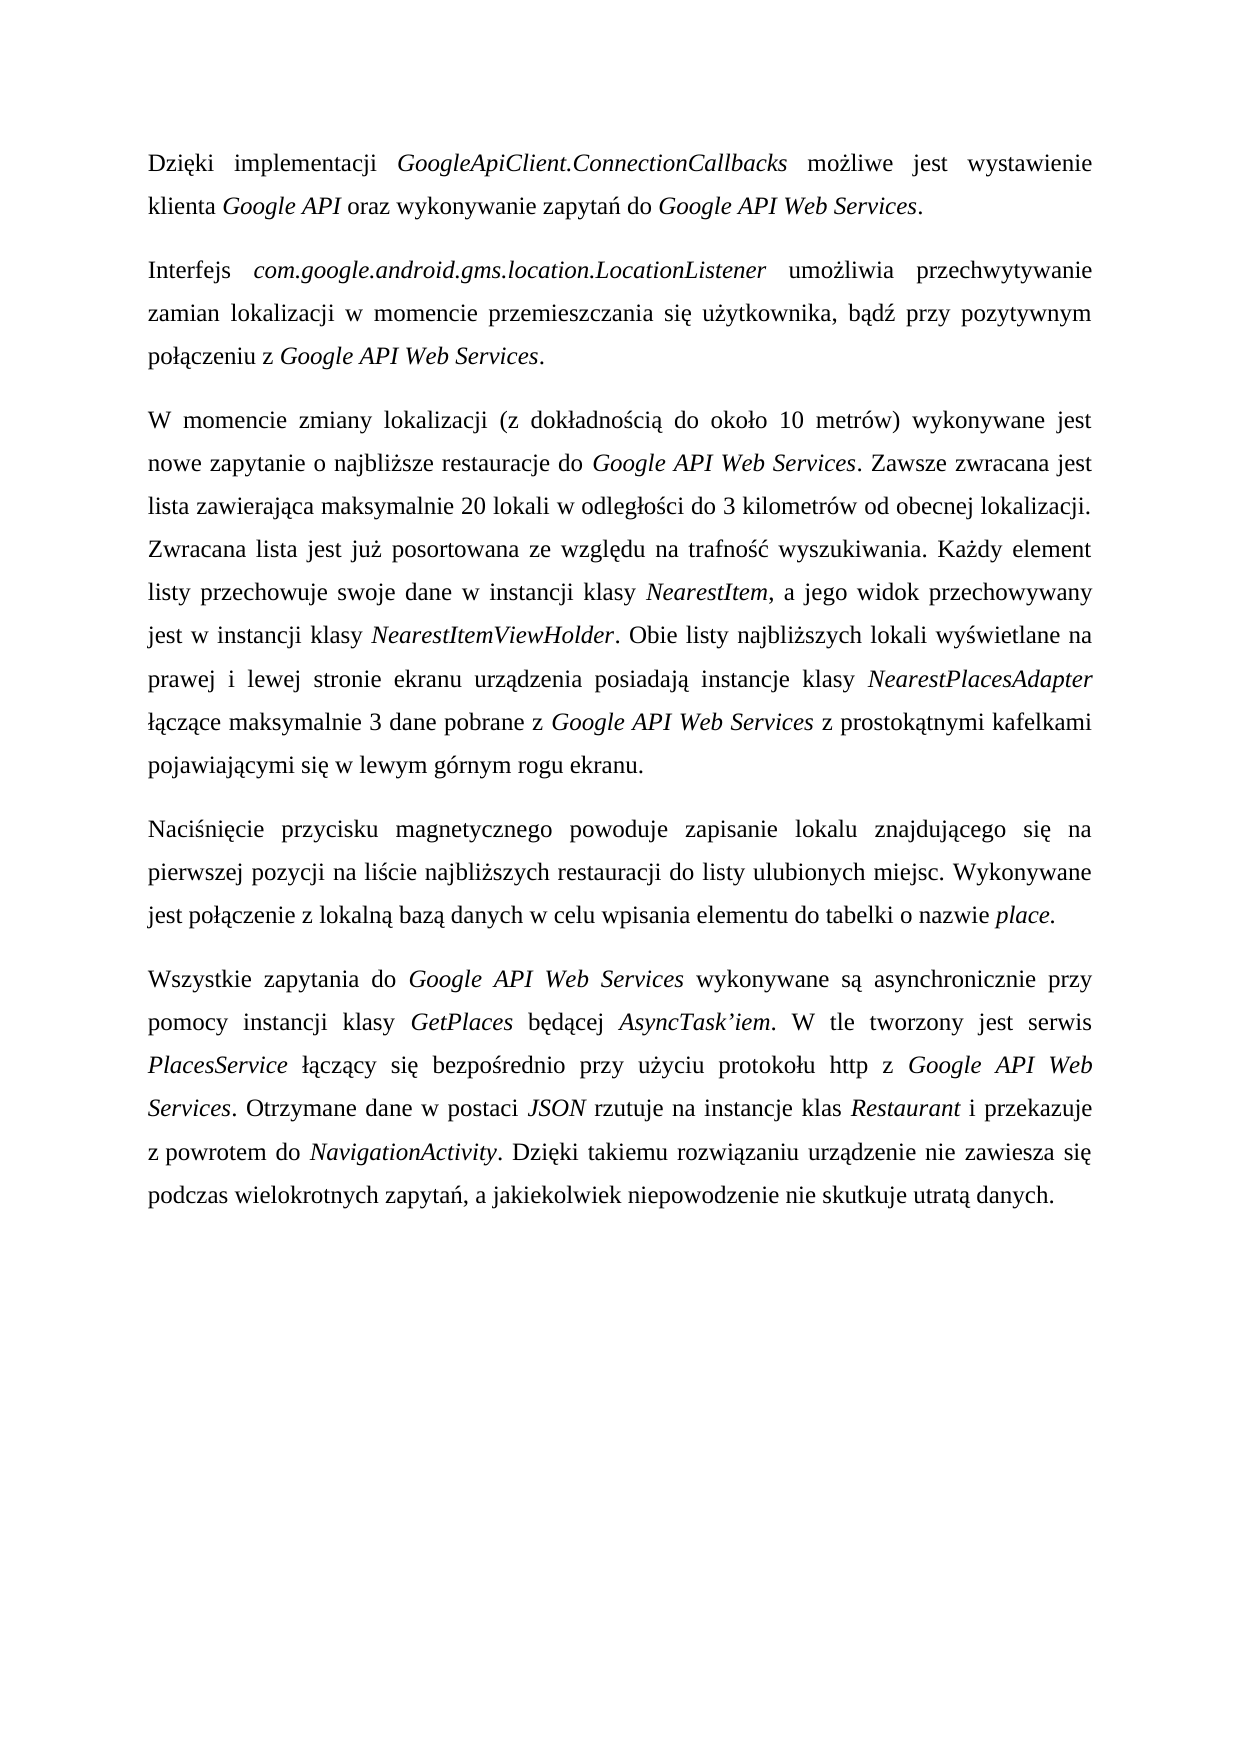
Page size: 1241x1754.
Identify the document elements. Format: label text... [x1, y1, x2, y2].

text Dzięki implementacji GoogleApiClient.ConnectionCallbacks możliwe jest wystawienie klienta Google API oraz wykonywanie zapytań do Google API Web Services. [148, 148, 1092, 219]
text Interfejs com.google.android.gms.location.LocationListener umożliwia przechwytywanie zamian lokalizacji w momencie przemieszczania się użytkownika, bądź przy pozytywnym połączeniu z Google API Web Services. [148, 255, 1092, 370]
text W momencie zmiany lokalizacji (z dokładnością do około 10 metrów) wykonywane jest nowe zapytanie o najbliższe restauracje do Google API Web Services. Zawsze zwracana jest lista zawierająca maksymalnie 20 lokali w odległości do 3 kilometrów od obecnej lokalizacji. Zwracana lista jest już posortowana ze względu na trafność wyszukiwania. Każdy element listy przechowuje swoje dane w instancji klasy NearestItem, a jego widok przechowywany jest w instancji klasy NearestItemViewHolder. Obie listy najbliższych lokali wyświetlane na prawej i lewej stronie ekranu urządzenia posiadają instancje klasy NearestPlacesAdapter łączące maksymalnie 3 dane pobrane z Google API Web Services z prostokątnymi kafelkami pojawiającymi się w lewym górnym rogu ekranu. [148, 405, 1092, 779]
text Naciśnięcie przycisku magnetycznego powoduje zapisanie lokalu znajdującego się na pierwszej pozycji na liście najbliższych restauracji do listy ulubionych miejsc. Wykonywane jest połączenie z lokalną bazą danych w celu wpisania elementu do tabelki o nazwie place. [148, 814, 1092, 929]
text Wszystkie zapytania do Google API Web Services wykonywane są asynchronicznie przy pomocy instancji klasy GetPlaces będącej AsyncTask’iem. W tle tworzony jest serwis PlacesService łączący się bezpośrednio przy użyciu protokołu http z Google API Web Services. Otrzymane dane w postaci JSON rzutuje na instancje klas Restaurant i przekazuje z powrotem do NavigationActivity. Dzięki takiemu rozwiązaniu urządzenie nie zawiesza się podczas wielokrotnych zapytań, a jakiekolwiek niepowodzenie nie skutkuje utratą danych. [148, 964, 1092, 1208]
